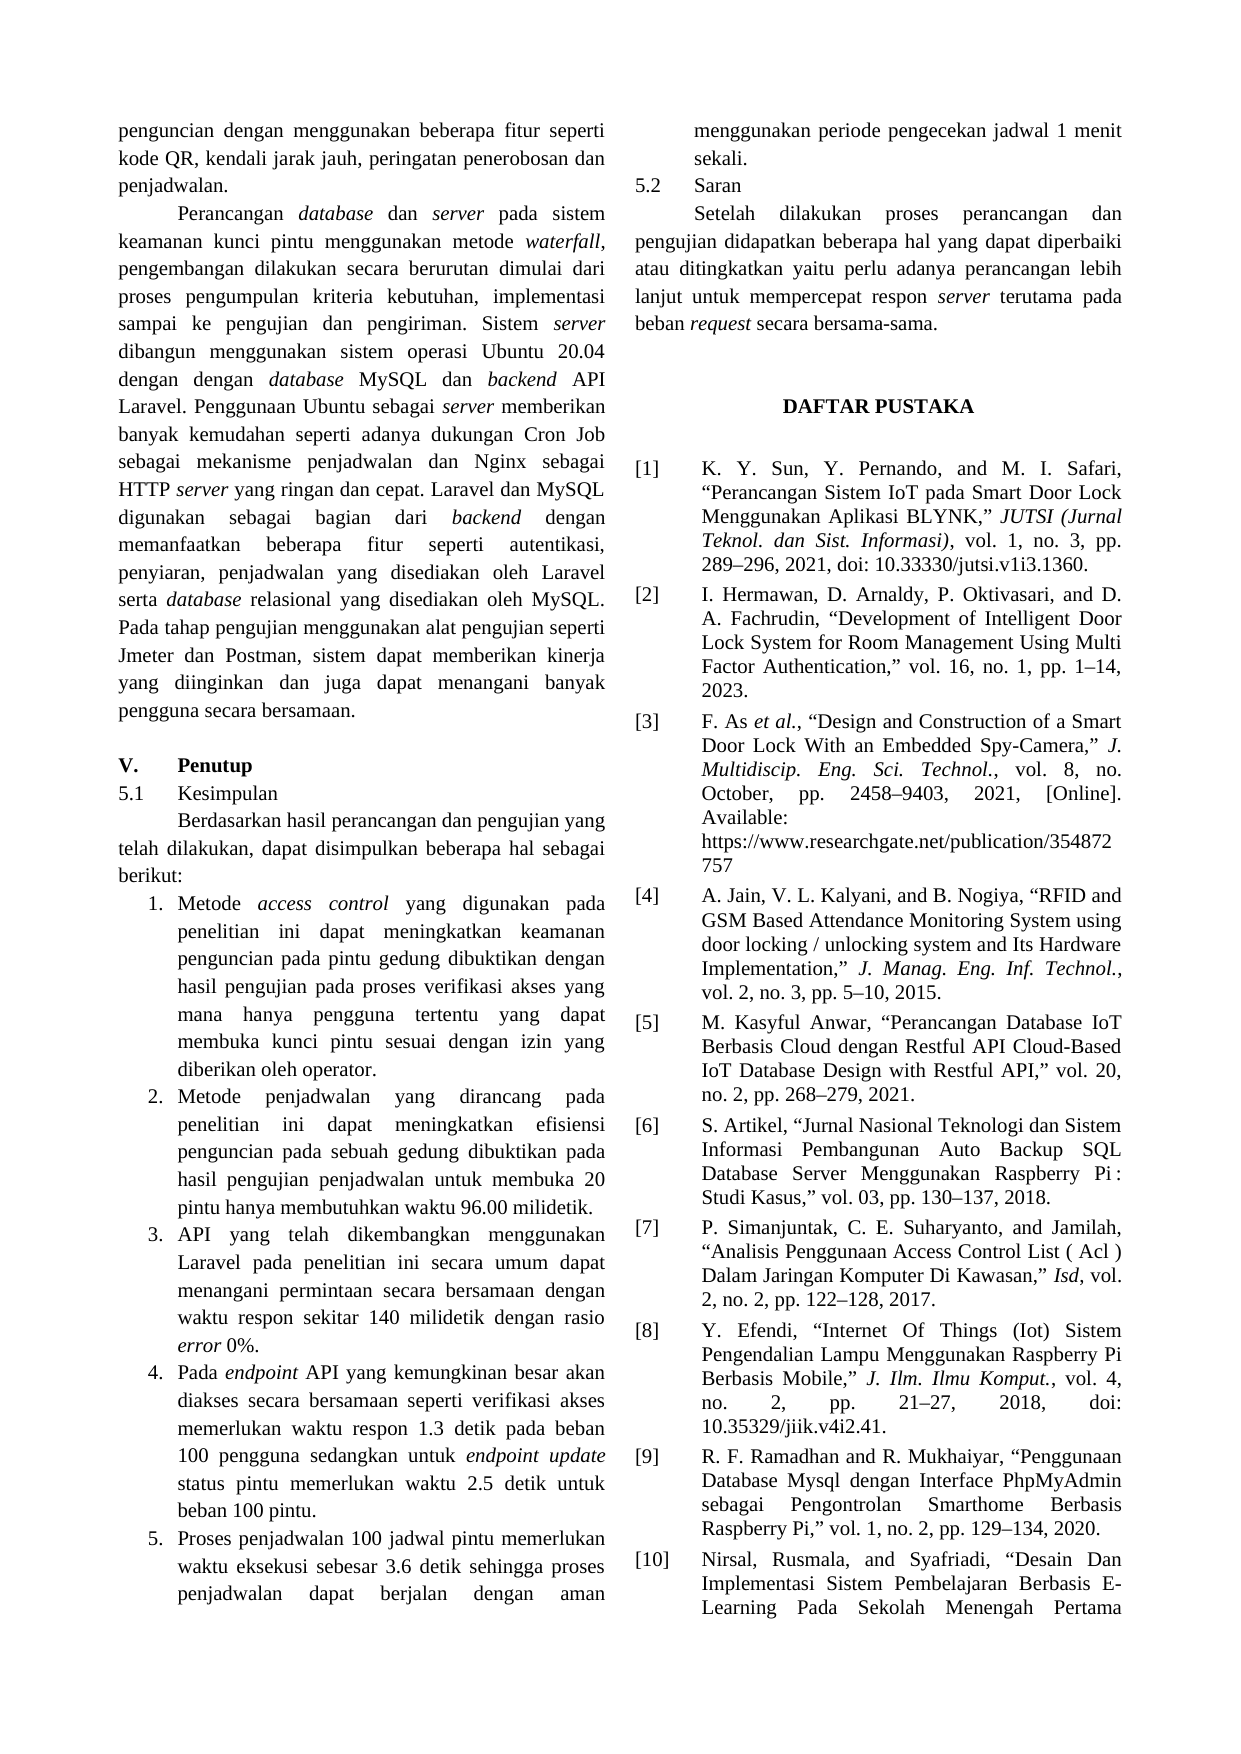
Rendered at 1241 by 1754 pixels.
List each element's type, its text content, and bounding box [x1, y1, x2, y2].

text [9] R. F. Ramadhan and R. Mukhaiyar, “Penggunaan Database Mysql dengan Interface PhpMyAdmin sebagai Pengontrolan Smarthome Berbasis Raspberry Pi,” vol. 1, no. 2, pp. 129–134, 2020. [635, 1444, 1122, 1540]
text [4] A. Jain, V. L. Kalyani, and B. Nogiya, “RFID and GSM Based Attendance Monitoring System using door locking / unlocking system and Its Hardware Implementation,” J. Manag. Eng. Inf. Technol., vol. 2, no. 3, pp. 5–10, 2015. [635, 883, 1122, 1004]
text Berdasarkan hasil perancangan dan pengujian yang telah dilakukan, dapat disimpulkan beberapa hal sebagai berikut: [118, 808, 605, 887]
text [7] P. Simanjuntak, C. E. Suharyanto, and Jamilah, “Analisis Penggunaan Access Control List ( Acl ) Dalam Jaringan Komputer Di Kawasan,” Isd, vol. 2, no. 2, pp. 122–128, 2017. [635, 1215, 1122, 1311]
text [2] I. Hermawan, D. Arnaldy, P. Oktivasari, and D. A. Fachrudin, “Development of Intelligent Door Lock System for Room Management Using Multi Factor Authentication,” vol. 16, no. 1, pp. 1–14, 2023. [635, 582, 1122, 702]
list Kesimpulan [118, 781, 605, 805]
text DAFTAR PUSTAKA [635, 394, 1122, 418]
text [3] F. As et al., “Design and Construction of a Smart Door Lock With an Embedded Spy-Camera,” J. Multidiscip. Eng. Sci. Technol., vol. 8, no. October, pp. 2458–9403, 2021, [Online]. Available: https://www.researchgate.net/publication/354872757 [635, 709, 1122, 877]
list Proses penjadwalan 100 jadwal pintu memerlukan waktu eksekusi sebesar 3.6 detik sehingga proses penjadwalan dapat berjalan dengan aman menggunakan periode pengecekan jadwal 1 menit sekali. [664, 118, 1122, 170]
text [6] S. Artikel, “Jurnal Nasional Teknologi dan Sistem Informasi Pembangunan Auto Backup SQL Database Server Menggunakan Raspberry Pi : Studi Kasus,” vol. 03, pp. 130–137, 2018. [635, 1112, 1122, 1209]
text Setelah dilakukan proses perancangan dan pengujian didapatkan beberapa hal yang dapat diperbaiki atau ditingkatkan yaitu perlu adanya perancangan lebih lanjut untuk mempercepat respon server terutama pada beban request secara bersama-sama. [635, 201, 1122, 335]
text [8] Y. Efendi, “Internet Of Things (Iot) Sistem Pengendalian Lampu Menggunakan Raspberry Pi Berbasis Mobile,” J. Ilm. Ilmu Komput., vol. 4, no. 2, pp. 21–27, 2018, doi: 10.35329/jiik.v4i2.41. [635, 1317, 1122, 1438]
list Metode penjadwalan yang dirancang pada penelitian ini dapat meningkatkan efisiensi penguncian pada sebuah gedung dibuktikan pada hasil pengujian penjadwalan untuk membuka 20 pintu hanya membutuhkan waktu 96.00 milidetik. [148, 1084, 605, 1219]
list Proses penjadwalan 100 jadwal pintu memerlukan waktu eksekusi sebesar 3.6 detik sehingga proses penjadwalan dapat berjalan dengan aman menggunakan periode pengecekan jadwal 1 menit sekali. [148, 1526, 605, 1605]
list Saran [635, 173, 1122, 197]
list Pada endpoint API yang kemungkinan besar akan diakses secara bersamaan seperti verifikasi akses memerlukan waktu respon 1.3 detik pada beban 100 pengguna sedangkan untuk endpoint update status pintu memerlukan waktu 2.5 detik untuk beban 100 pintu. [148, 1360, 605, 1522]
text [5] M. Kasyful Anwar, “Perancangan Database IoT Berbasis Cloud dengan Restful API Cloud-Based IoT Database Design with Restful API,” vol. 20, no. 2, pp. 268–279, 2021. [635, 1010, 1122, 1106]
list Metode access control yang digunakan pada penelitian ini dapat meningkatkan keamanan penguncian pada pintu gedung dibuktikan dengan hasil pengujian pada proses verifikasi akses yang mana hanya pengguna tertentu yang dapat membuka kunci pintu sesuai dengan izin yang diberikan oleh operator. [148, 891, 605, 1081]
list Perancangan database dan server pada sistem keamanan kunci pintu menggunakan metode waterfall, pengembangan dilakukan secara berurutan dimulai dari proses pengumpulan kriteria kebutuhan, implementasi sampai ke pengujian dan pengiriman. Sistem server dibangun menggunakan sistem operasi Ubuntu 20.04 dengan dengan database MySQL dan backend API Laravel. Penggunaan Ubuntu sebagai server memberikan banyak kemudahan seperti adanya dukungan Cron Job sebagai mekanisme penjadwalan dan Nginx sebagai HTTP server yang ringan dan cepat. Laravel dan MySQL digunakan sebagai bagian dari backend dengan memanfaatkan beberapa fitur seperti autentikasi, penyiaran, penjadwalan yang disediakan oleh Laravel serta database relasional yang disediakan oleh MySQL. Pada tahap pengujian menggunakan alat pengujian seperti Jmeter dan Postman, sistem dapat memberikan kinerja yang diinginkan dan juga dapat menangani banyak pengguna secara bersamaan. [118, 201, 605, 722]
list API yang telah dikembangkan menggunakan Laravel pada penelitian ini secara umum dapat menangani permintaan secara bersamaan dengan waktu respon sekitar 140 milidetik dengan rasio error 0%. [148, 1222, 605, 1357]
list Penutup [118, 753, 605, 777]
text [1] K. Y. Sun, Y. Pernando, and M. I. Safari, “Perancangan Sistem IoT pada Smart Door Lock Menggunakan Aplikasi BLYNK,” JUTSI (Jurnal Teknol. dan Sist. Informasi), vol. 1, no. 3, pp. 289–296, 2021, doi: 10.33330/jutsi.v1i3.1360. [635, 456, 1122, 576]
